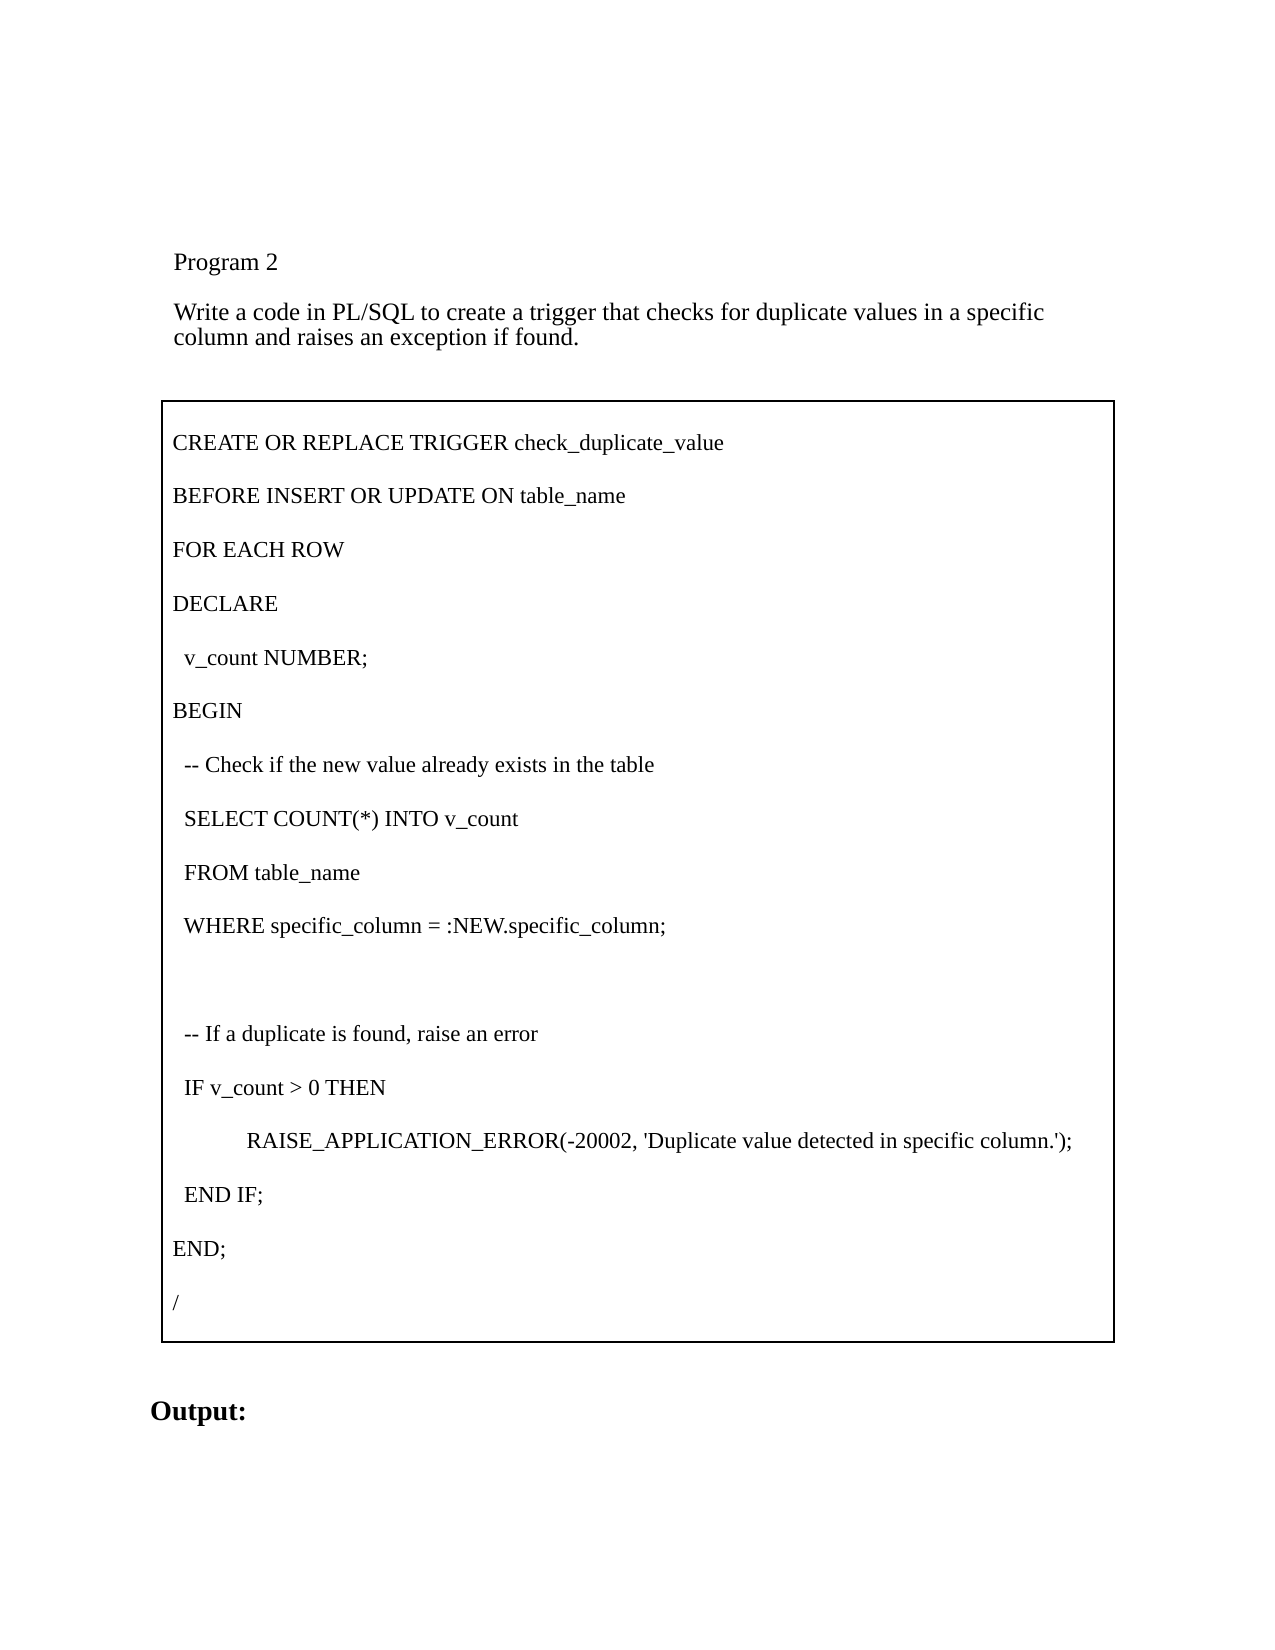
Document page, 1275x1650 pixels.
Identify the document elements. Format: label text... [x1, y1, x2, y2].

table_header CREATE OR REPLACE TRIGGER check_duplicate_value BEFORE INSERT OR UPDATE ON table_name FOR EACH ROW DECLARE v_count NUMBER; BEGIN -- Check if the new value already exists in the table SELECT COUNT(*) INTO v_count FROM table_name WHERE specific_column = :NEW.specific_column; -- If a duplicate is found, raise an error IF v_count > 0 THEN RAISE_APPLICATION_ERROR(-20002, 'Duplicate value detected in specific column.'); END IF; END; / [163, 402, 1113, 1341]
text Write a code in PL/SQL to create a trigger that checks for duplicate values in a specific column and raises an exception if found. [173, 300, 1125, 350]
text Program 2 [173, 250, 1125, 275]
text Output: [150, 1397, 1125, 1426]
